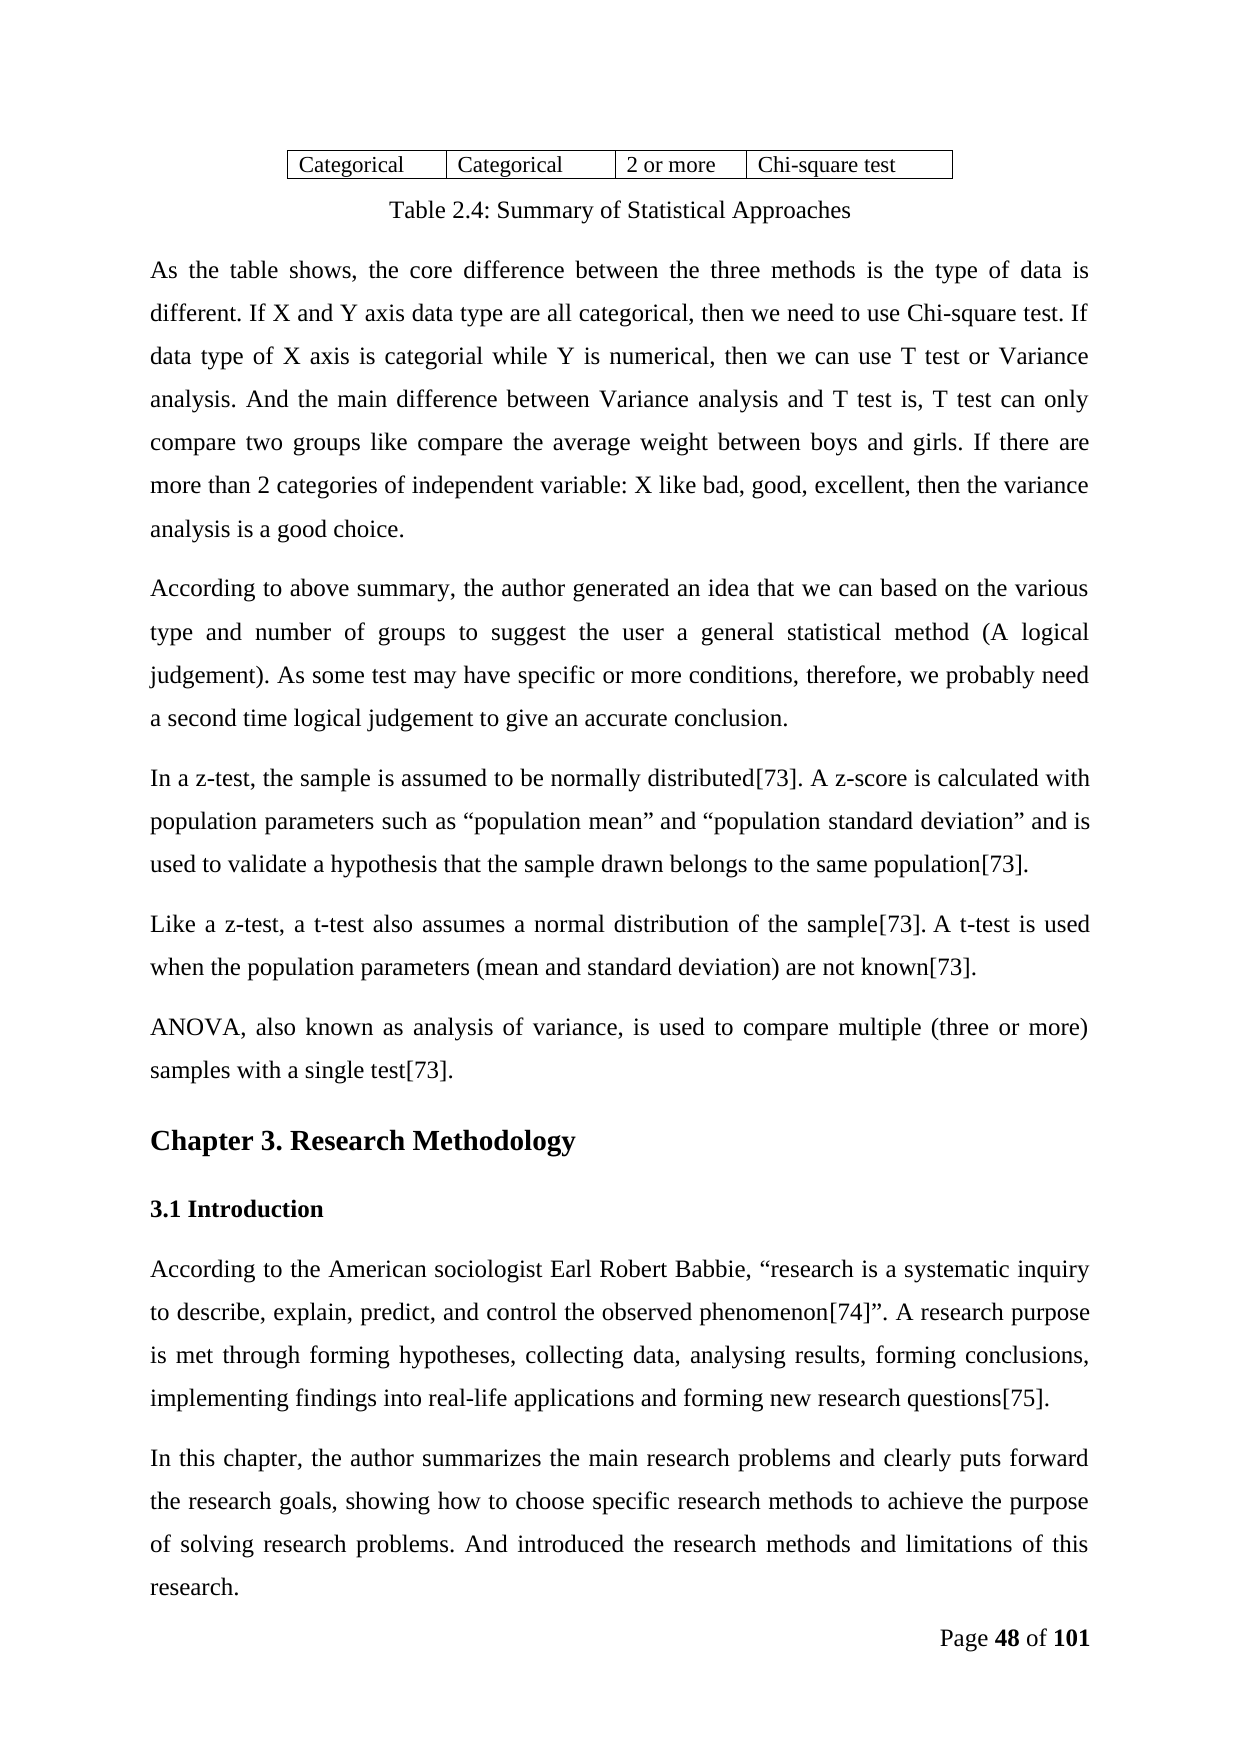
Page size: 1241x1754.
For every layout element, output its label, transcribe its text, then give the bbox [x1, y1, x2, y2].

text In a z-test, the sample is assumed to be normally distributed[73]. A z-score is calculated with population parameters such as “population mean” and “population standard deviation” and is used to validate a hypothesis that the sample drawn belongs to the same population[73]. [150, 763, 1090, 878]
table_cell Categorical [447, 151, 615, 177]
text As the table shows, the core difference between the three methods is the type of data is different. If X and Y axis data type are all categorical, then we need to use Chi-square test. If data type of X axis is categorial while Y is numerical, then we can use T test or Variance analysis. And the main difference between Variance analysis and T test is, T test can only compare two groups like compare the average weight between boys and girls. If there are more than 2 categories of independent variable: X like bad, good, excellent, then the variance analysis is a good choice. [150, 255, 1090, 542]
subtitle 3.1 Introduction [150, 1194, 1090, 1223]
text ANOVA, also known as analysis of variance, is used to compare multiple (three or more) samples with a single test[73]. [150, 1012, 1090, 1083]
text Table 2.4: Summary of Statistical Approaches [150, 195, 1090, 224]
subtitle Chapter 3. Research Methodology [150, 1123, 1090, 1156]
table_cell 2 or more [616, 151, 746, 177]
text According to the American sociologist Earl Robert Babbie, “research is a systematic inquiry to describe, explain, predict, and control the observed phenomenon[74]”. A research purpose is met through forming hypotheses, collecting data, analysing results, forming conclusions, implementing findings into real-life applications and forming new research questions[75]. [150, 1254, 1090, 1412]
text According to above summary, the author generated an idea that we can based on the various type and number of groups to suggest the user a general statistical method (A logical judgement). As some test may have specific or more conditions, therefore, we probably need a second time logical judgement to give an accurate conclusion. [150, 573, 1090, 732]
table_cell Chi-square test [747, 151, 952, 177]
table_cell Categorical [288, 151, 446, 177]
text In this chapter, the author summarizes the main research problems and clearly puts forward the research goals, showing how to choose specific research methods to achieve the purpose of solving research problems. And introduced the research methods and limitations of this research. [150, 1443, 1090, 1601]
text Like a z-test, a t-test also assumes a normal distribution of the sample[73]. A t-test is used when the population parameters (mean and standard deviation) are not known[73]. [150, 909, 1090, 981]
